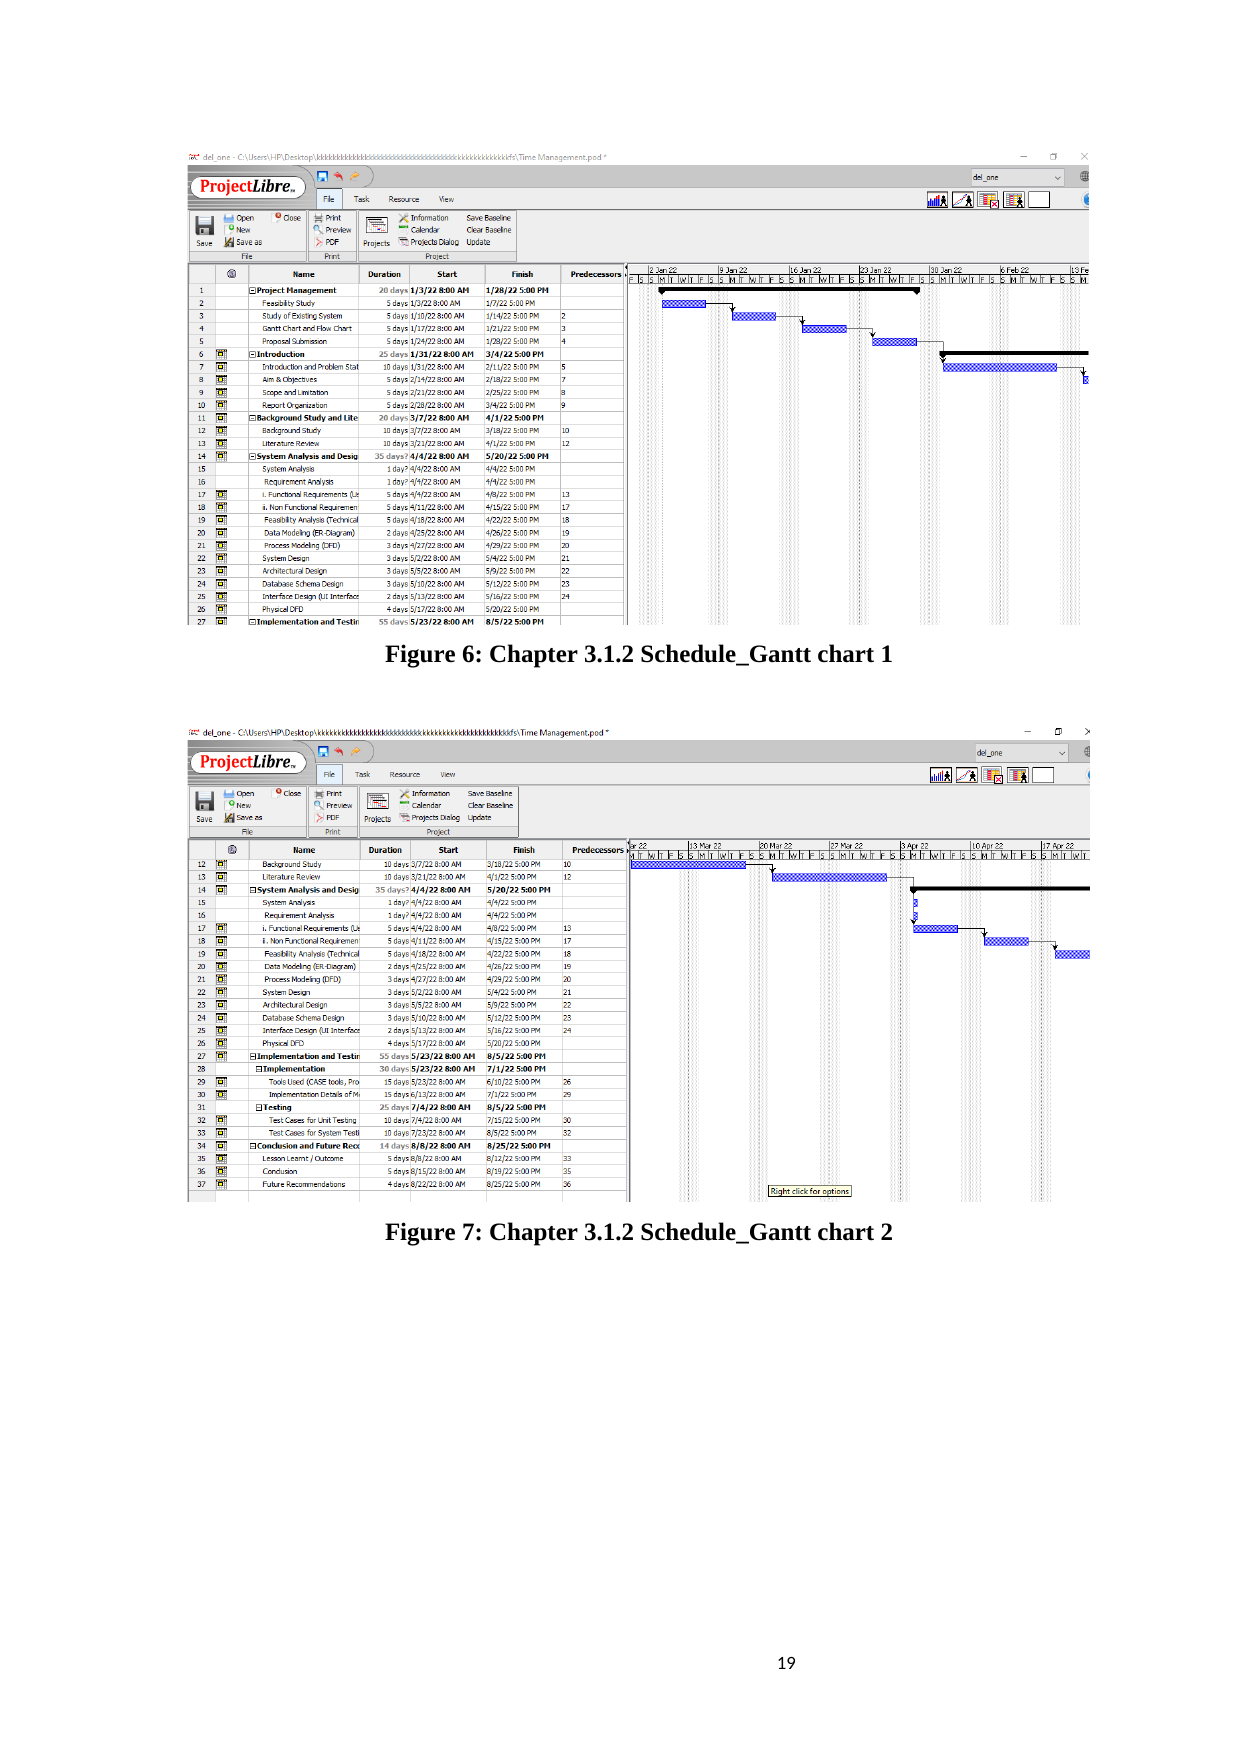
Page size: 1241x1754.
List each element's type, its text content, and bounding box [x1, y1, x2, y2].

picture [187, 725, 1090, 1202]
picture [187, 150, 1089, 625]
text Figure 7: Chapter 3.1.2 Schedule_Gantt chart 2 [187, 1217, 1090, 1245]
text Figure 6: Chapter 3.1.2 Schedule_Gantt chart 1 [187, 639, 1090, 668]
